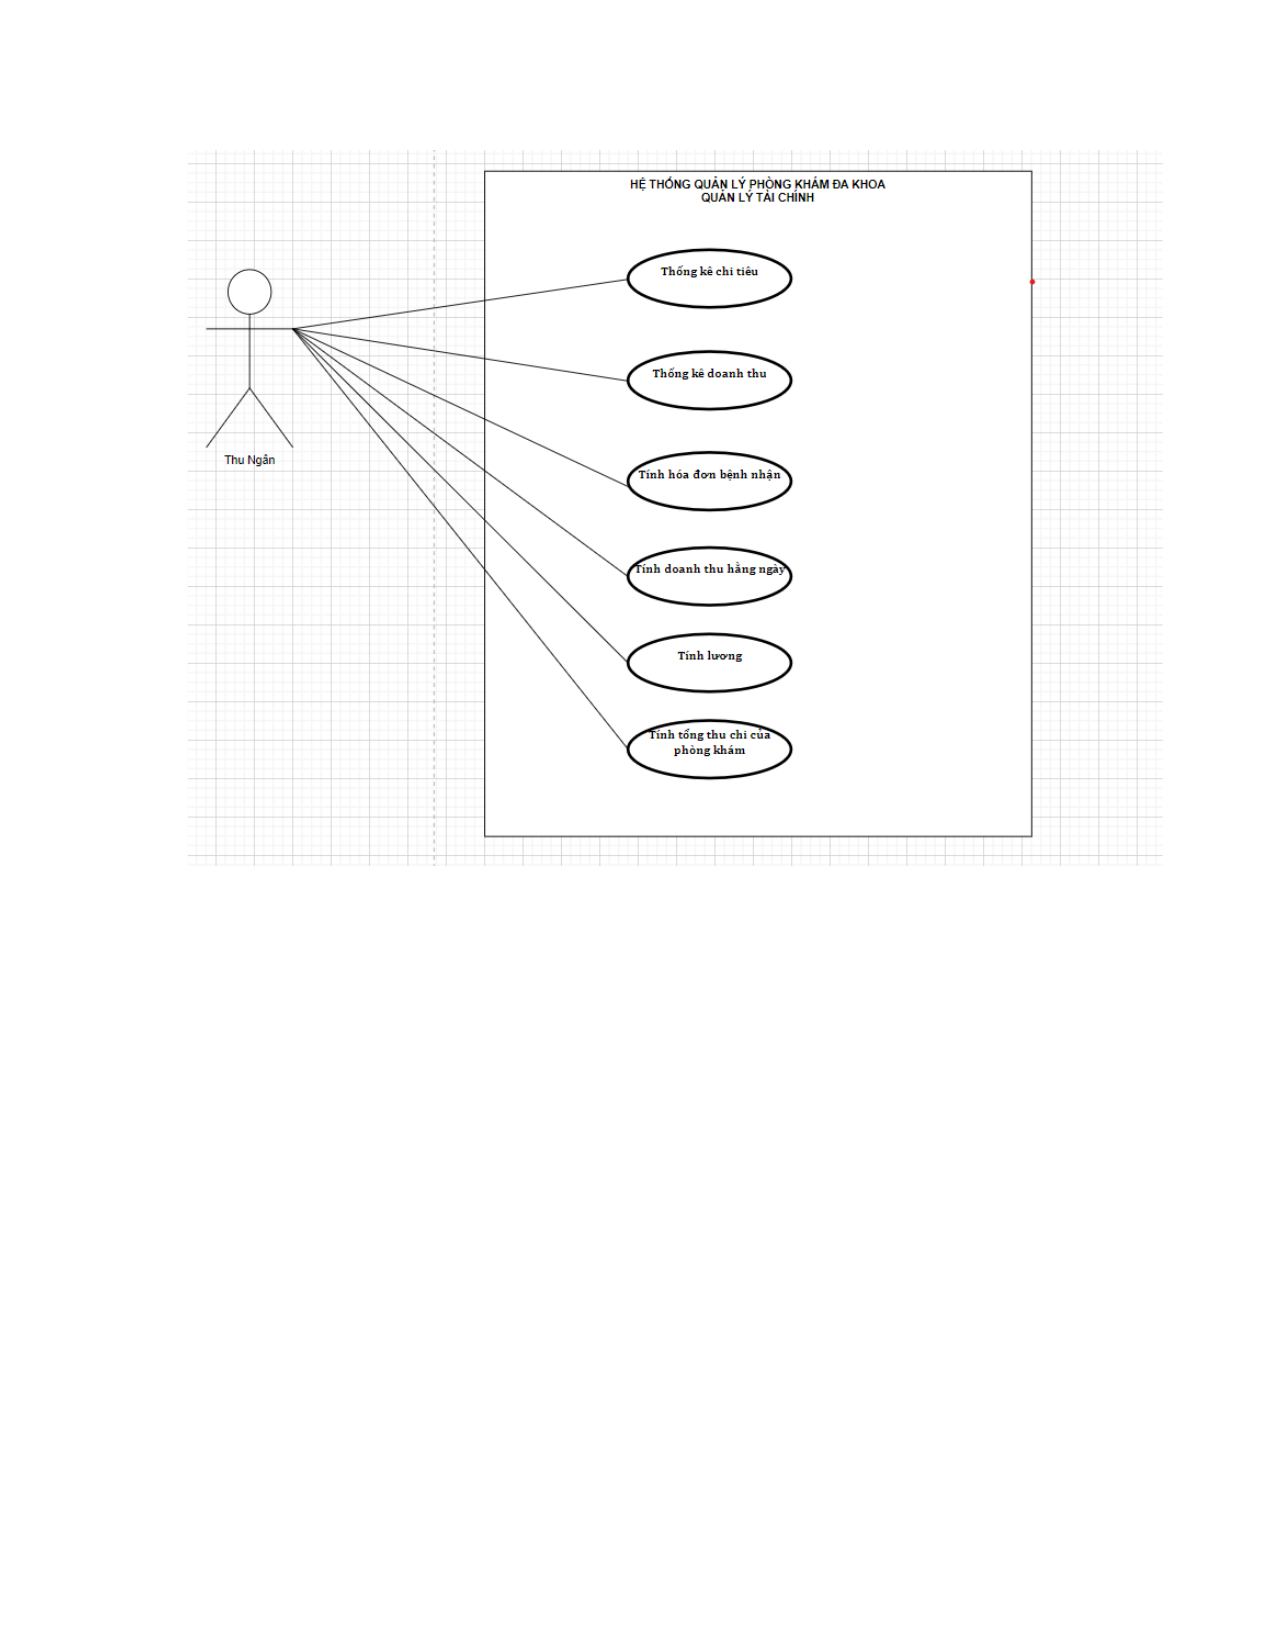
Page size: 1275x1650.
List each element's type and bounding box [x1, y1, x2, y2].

picture [187, 150, 1163, 866]
